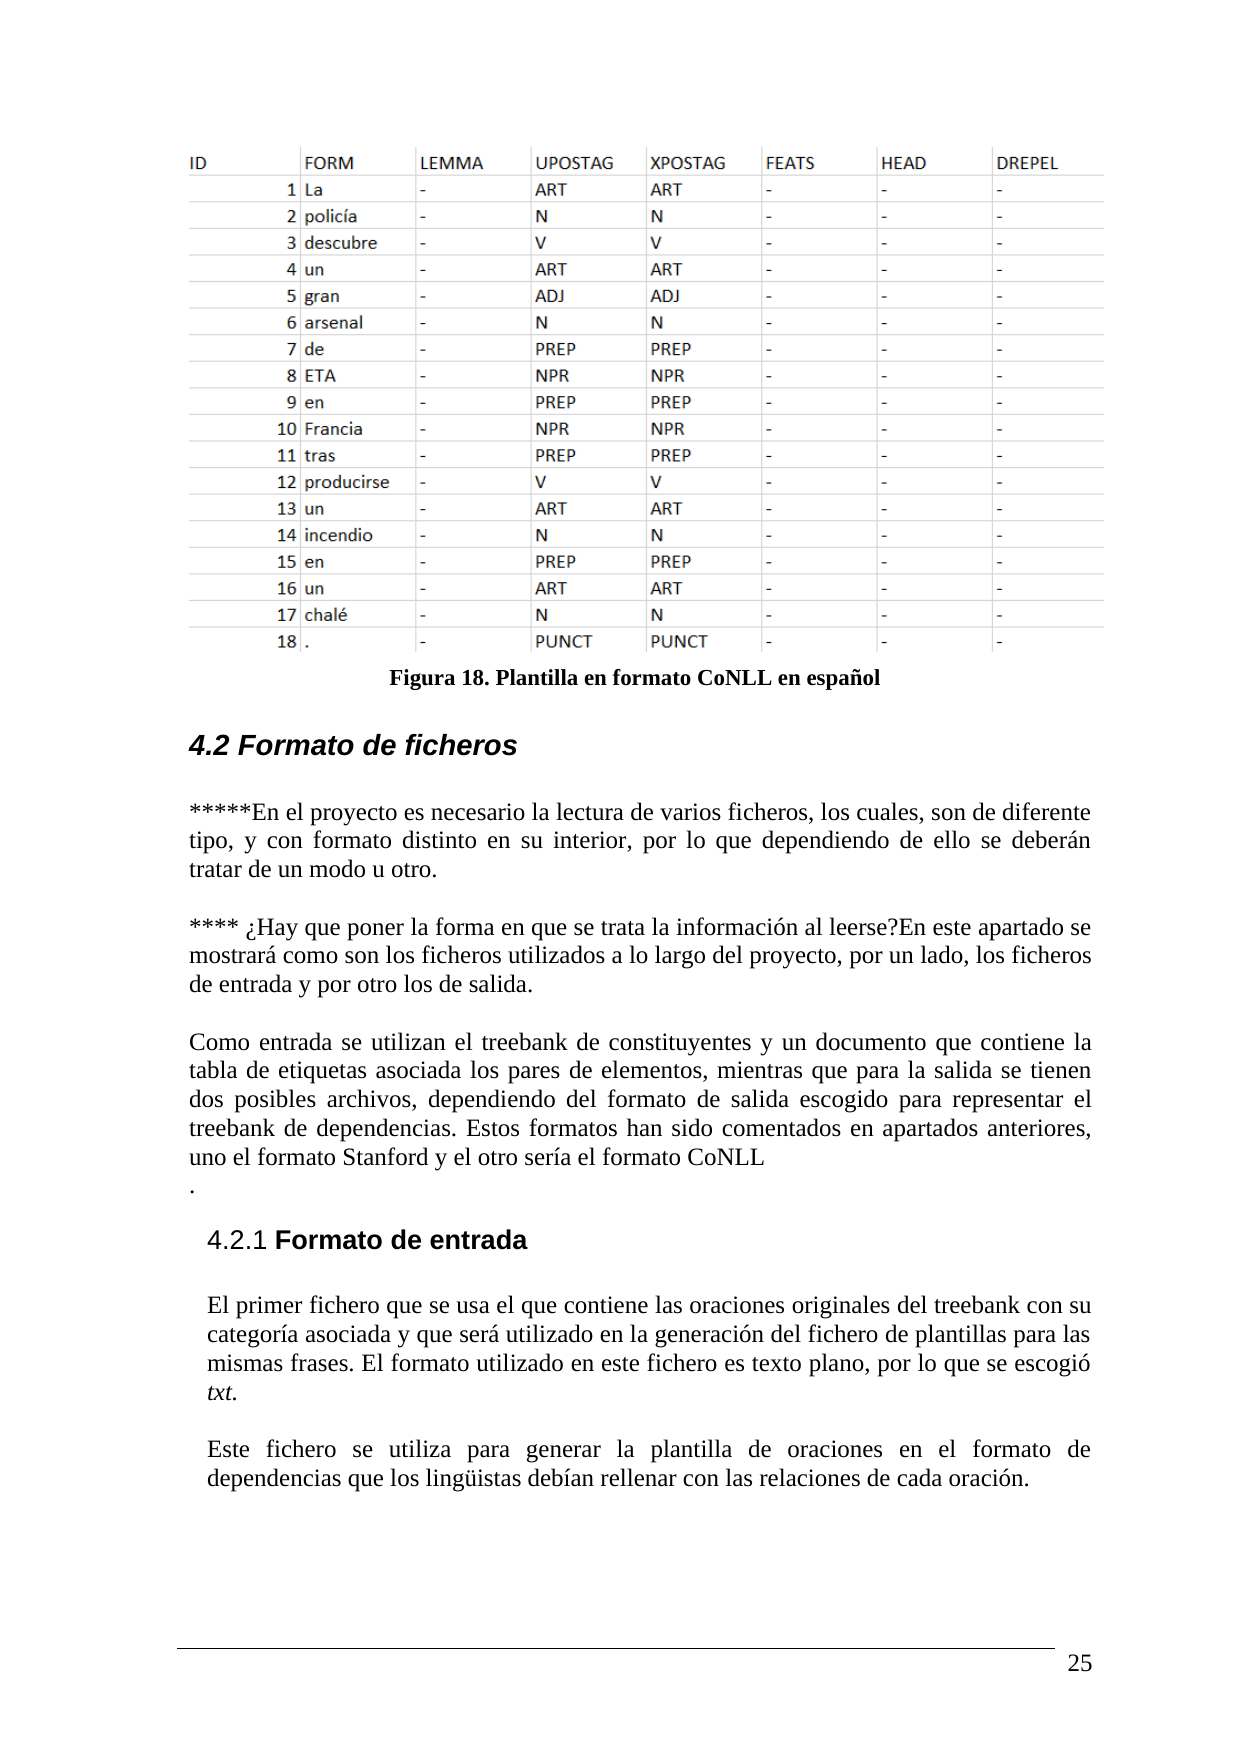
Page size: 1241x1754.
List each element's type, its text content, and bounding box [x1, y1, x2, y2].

subtitle Formato de entrada [207, 1224, 1092, 1255]
picture [188, 147, 1105, 652]
text El primer fichero que se usa el que contiene las oraciones originales del treebank con su categoría asociada y que será utilizado en la generación del fichero de plantillas para las mismas frases. El formato utilizado en este fichero es texto plano, por lo que se escogió txt. [207, 1290, 1092, 1405]
subtitle Formato de ficheros [189, 728, 1092, 762]
text Figura . Plantilla en formato CoNLL en español [177, 664, 1092, 691]
